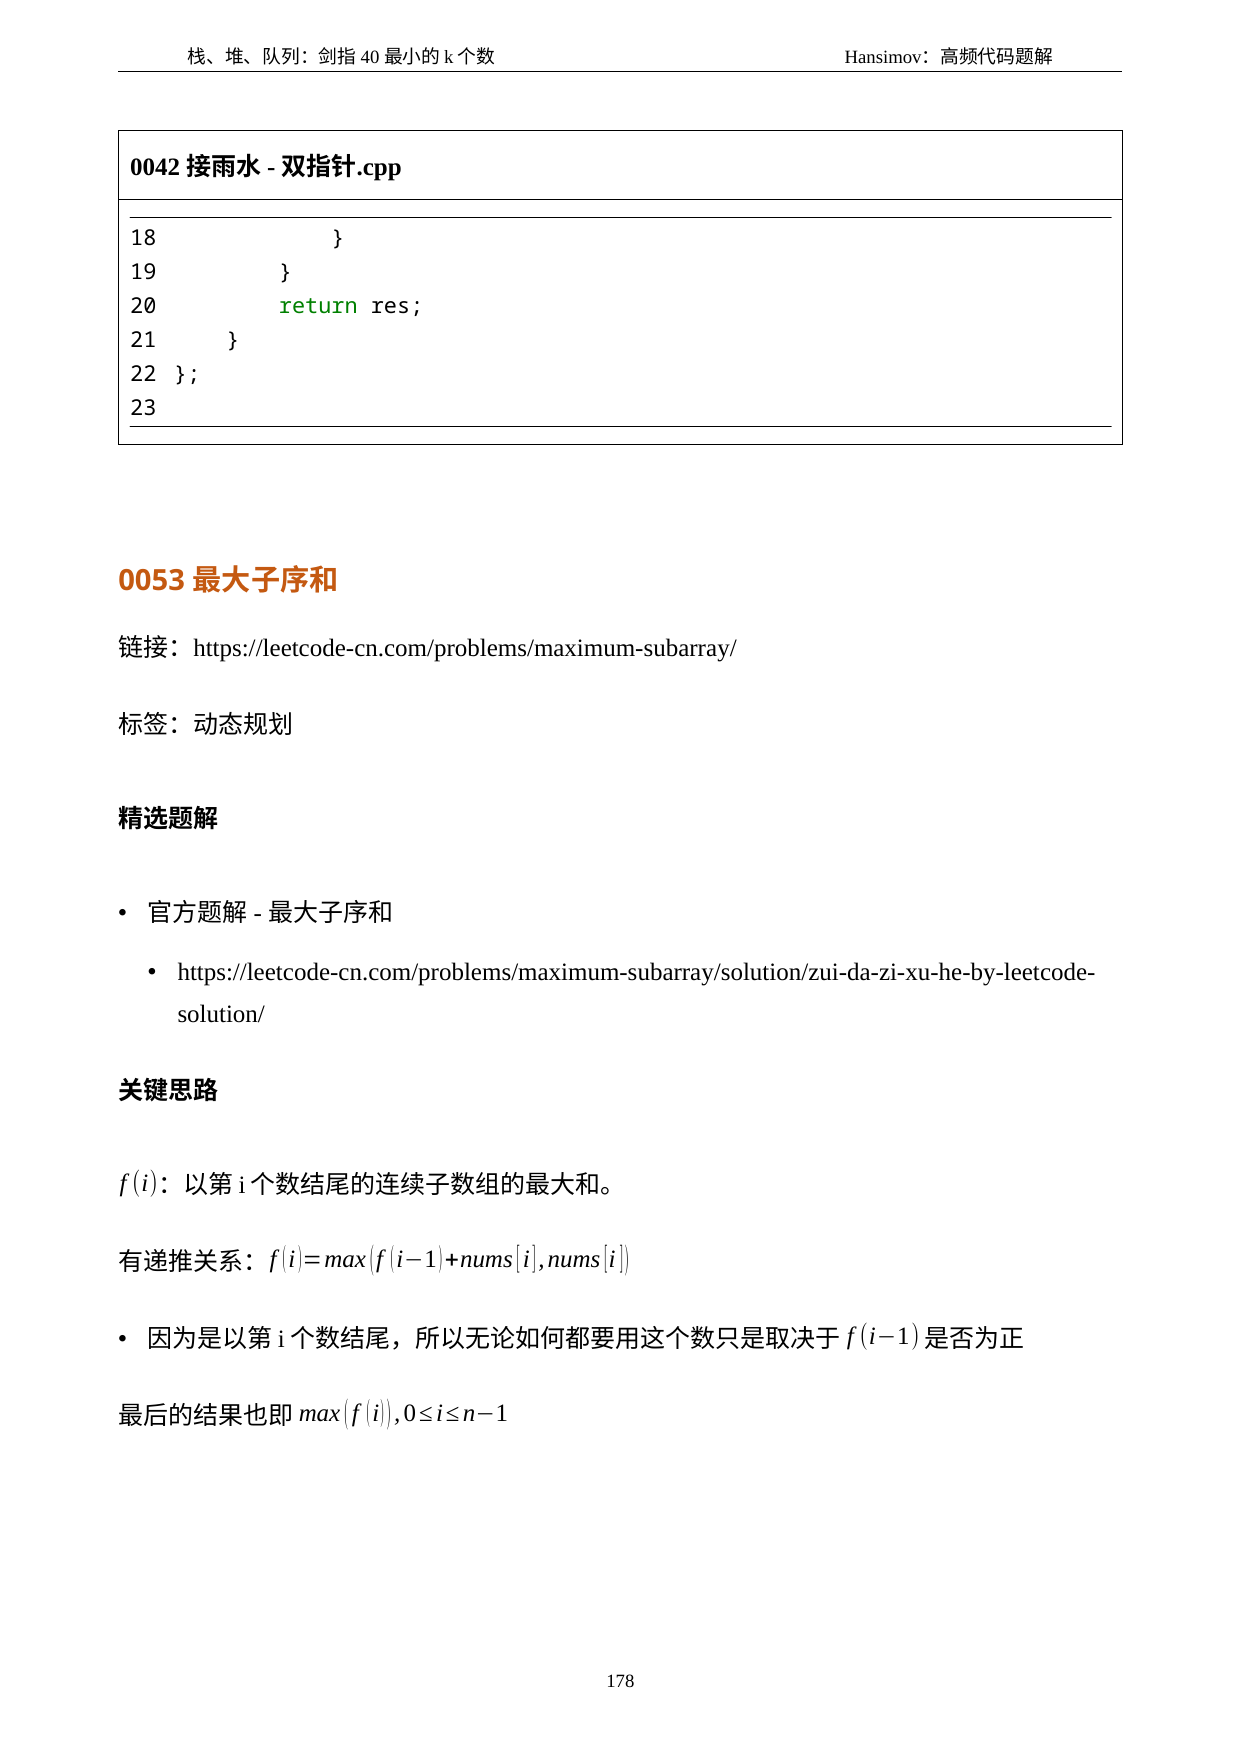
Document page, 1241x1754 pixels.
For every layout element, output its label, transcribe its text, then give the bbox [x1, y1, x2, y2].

text 链接：https://leetcode-cn.com/problems/maximum-subarray/ [118, 612, 1122, 680]
text 因为是以第i个数结尾，所以无论如何都要用这个数只是取决于 是否为正 [118, 1302, 1122, 1370]
subtitle 关键思路 [118, 1054, 1097, 1122]
text 官方题解 - 最大子序和 [118, 877, 1122, 945]
subtitle 0053 最大子序和 [118, 544, 1097, 612]
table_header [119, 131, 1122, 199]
text 标签：动态规划 [118, 689, 1122, 757]
text 最后的结果也即 [118, 1379, 1122, 1447]
subtitle 精选题解 [118, 783, 1097, 851]
text 有递推关系： [118, 1225, 1122, 1293]
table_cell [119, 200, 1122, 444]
text https://leetcode-cn.com/problems/maximum-subarray/solution/zui-da-zi-xu-he-by-leetcode-solution/ [148, 954, 1122, 1030]
text ：以第i个数结尾的连续子数组的最大和。 [118, 1148, 1122, 1216]
